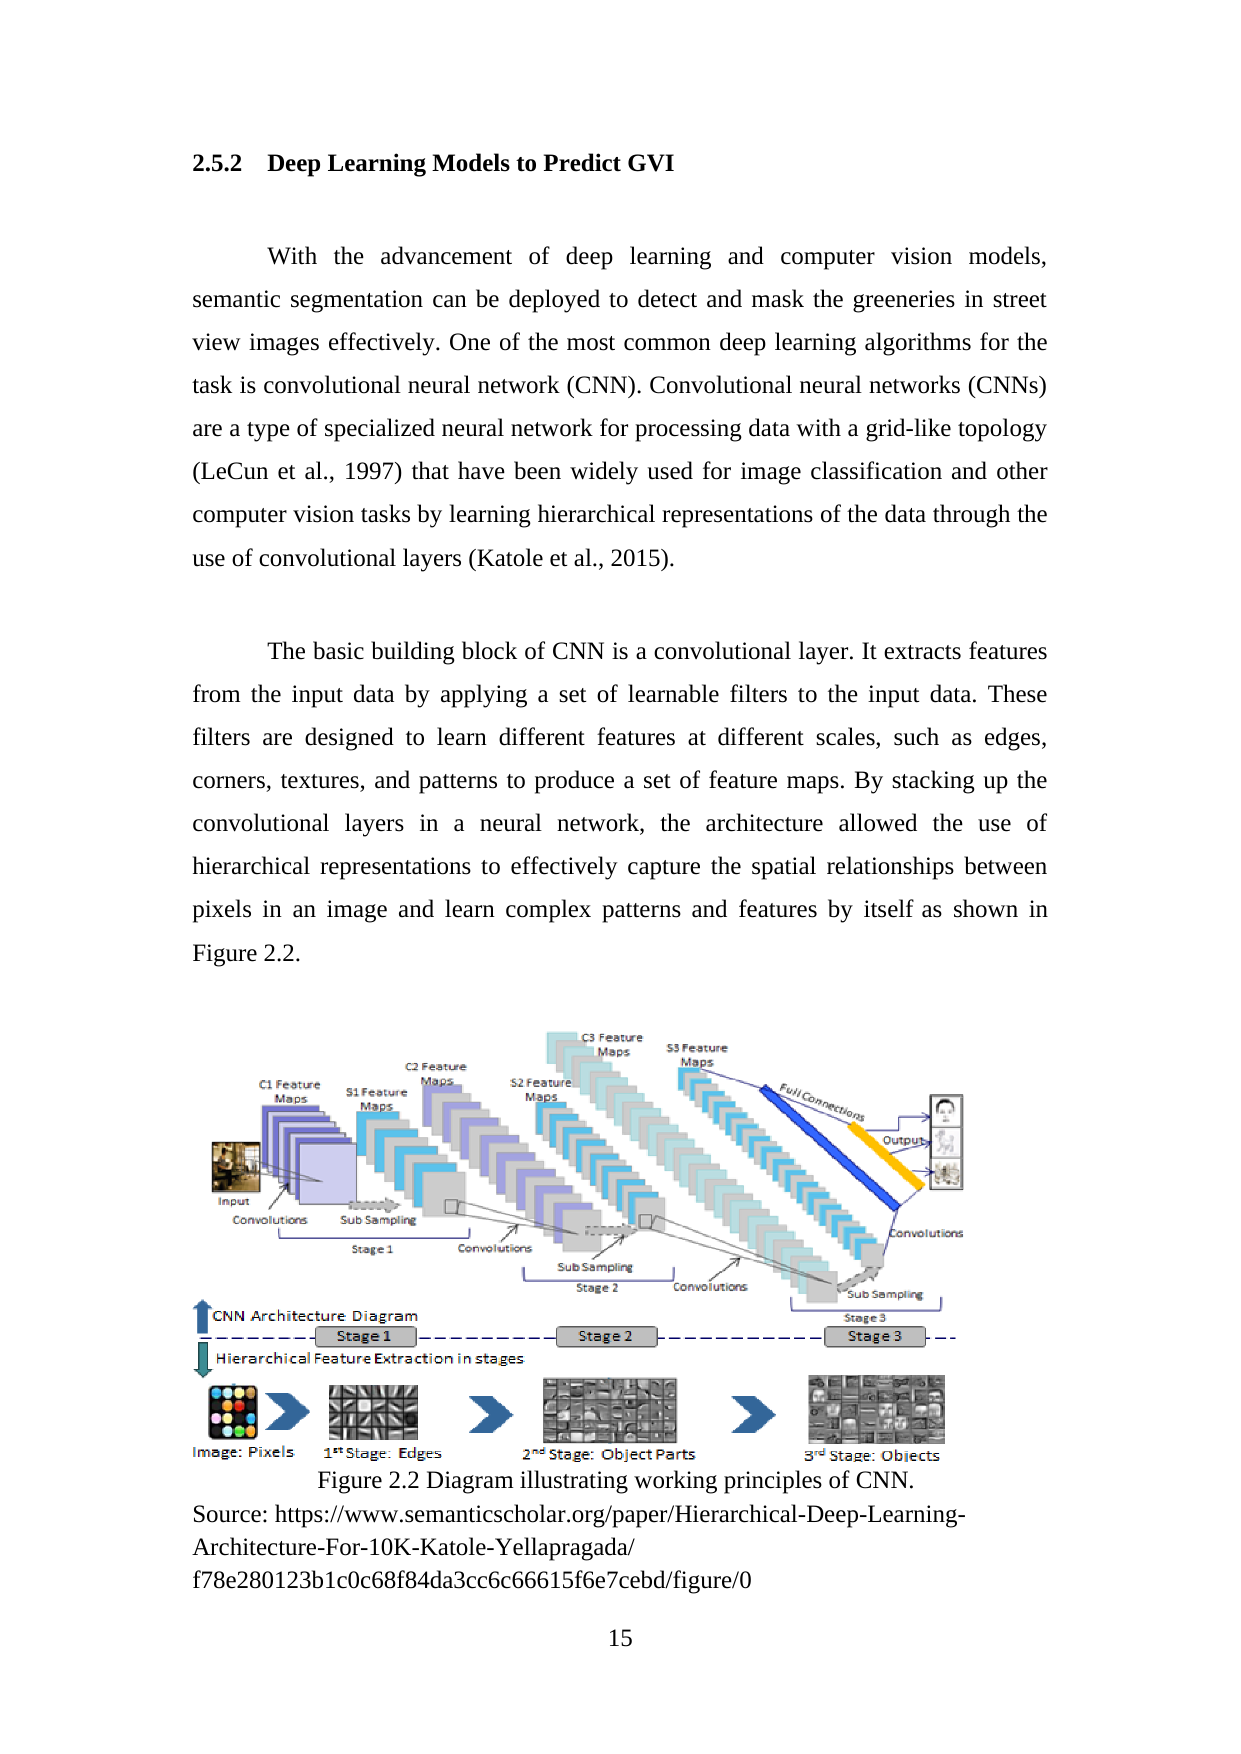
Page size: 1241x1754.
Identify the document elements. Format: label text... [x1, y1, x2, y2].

text With the advancement of deep learning and computer vision models, semantic segmentation can be deployed to detect and mask the greeneries in street view images effectively. One of the most common deep learning algorithms for the task is convolutional neural network (CNN). Convolutional neural networks (CNNs) are a type of specialized neural network for processing data with a grid-like topology (LeCun et al., 1997) that have been widely used for image classification and other computer vision tasks by learning hierarchical representations of the data through the use of convolutional layers (Katole et al., 2015). [192, 241, 1048, 571]
subtitle 2.5.2 Deep Learning Models to Predict GVI [192, 148, 1048, 176]
text The basic building block of CNN is a convolutional layer. It extracts features from the input data by applying a set of learnable filters to the input data. These filters are designed to learn different features at different scales, such as edges, corners, textures, and patterns to produce a set of feature maps. By stacking up the convolutional layers in a neural network, the architecture allowed the use of hierarchical representations to effectively capture the spatial relationships between pixels in an image and learn complex patterns and features by itself as shown in Figure 2.2. [192, 636, 1048, 966]
picture [192, 1030, 964, 1462]
